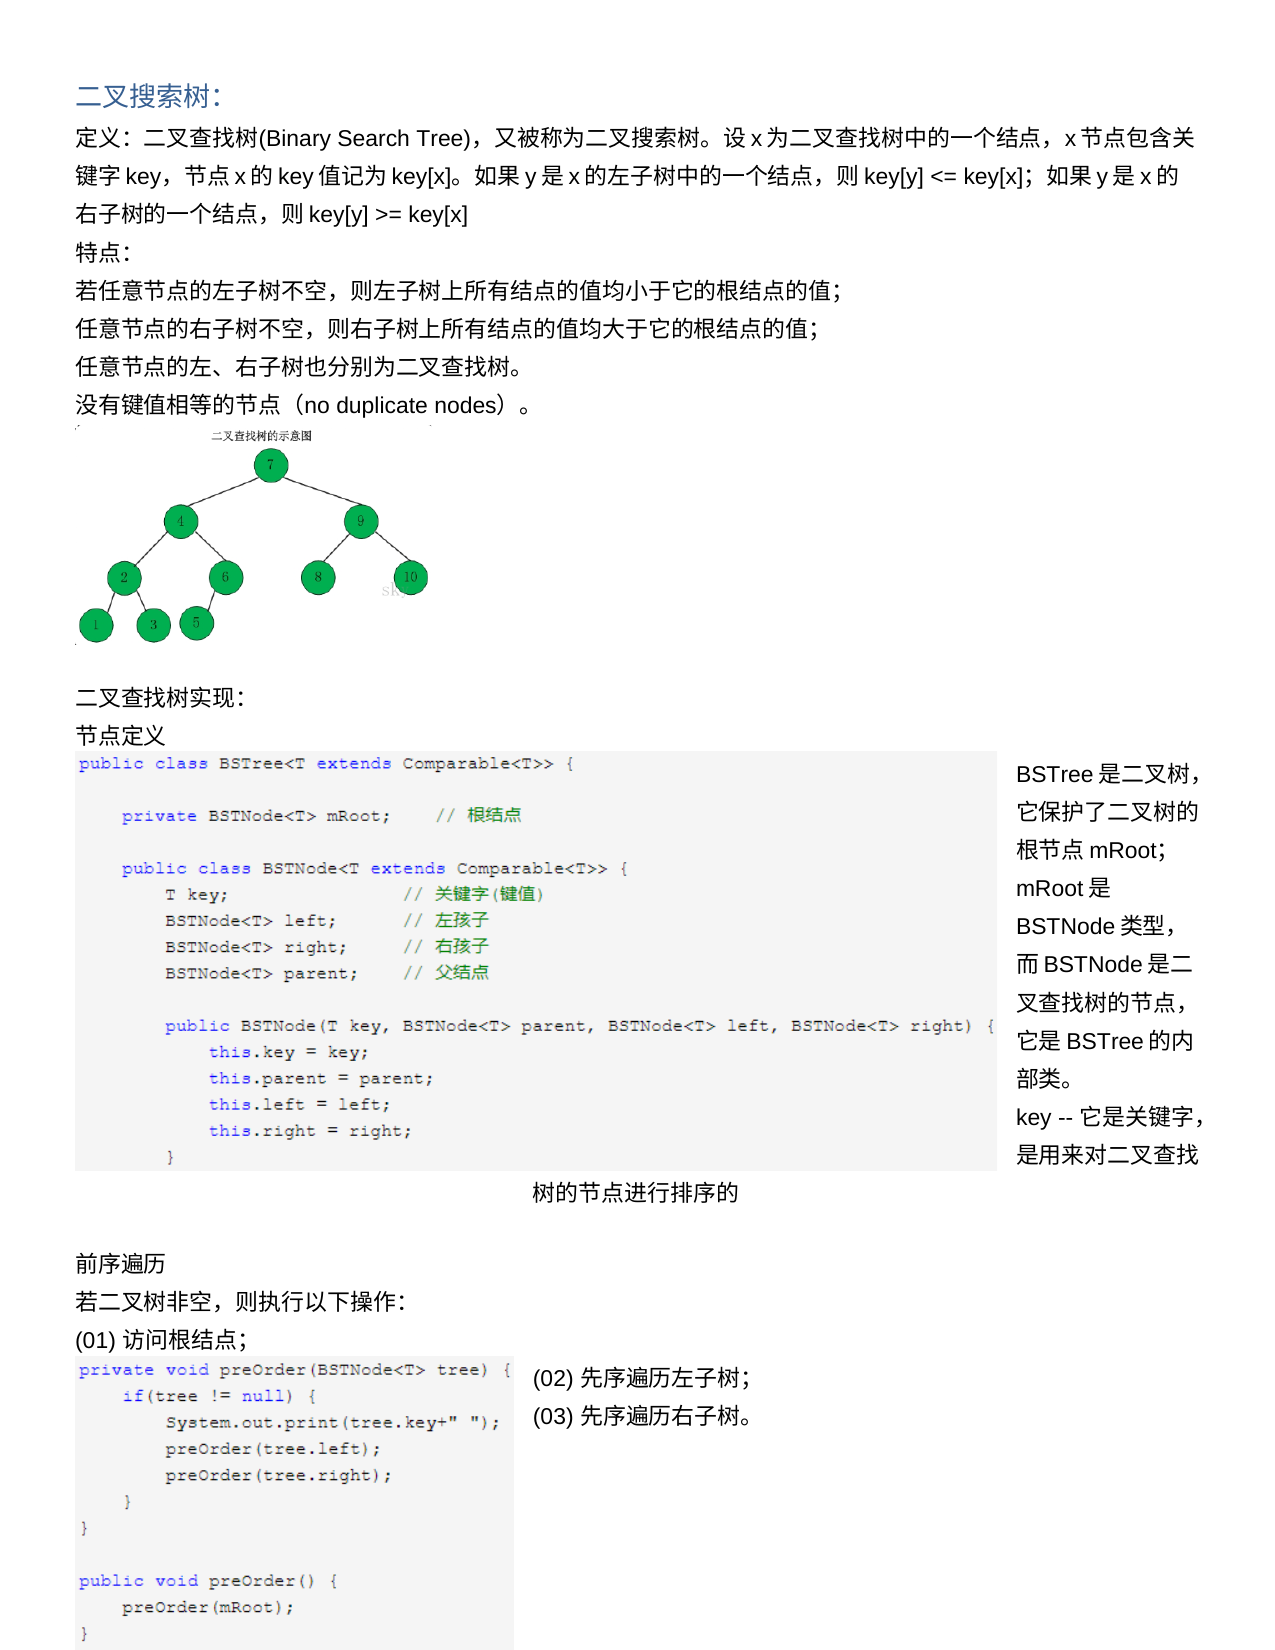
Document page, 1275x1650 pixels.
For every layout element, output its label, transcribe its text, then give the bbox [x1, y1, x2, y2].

subtitle 二叉搜索树： [75, 75, 1200, 114]
text 任意节点的右子树不空，则右子树上所有结点的值均大于它的根结点的值； [75, 311, 1200, 344]
text 节点定义 [75, 717, 1200, 751]
text key -- 它是关键字，是用来对二叉查找树的节点进行排序的 [75, 1099, 1200, 1241]
text 若任意节点的左子树不空，则左子树上所有结点的值均小于它的根结点的值； [75, 273, 1200, 306]
text 特点： [75, 234, 1200, 268]
text 任意节点的左、右子树也分别为二叉查找树。 [75, 349, 1200, 382]
text 定义：二叉查找树(Binary Search Tree)，又被称为二叉搜索树。设x为二叉查找树中的一个结点，x节点包含关键字key，节点x的key值记为key[x]。如果y是x的左子树中的一个结点，则key[y] <= key[x]；如果y是x的右子树的一个结点，则key[y] >= key[x] [75, 120, 1200, 229]
text 若二叉树非空，则执行以下操作： [75, 1284, 1200, 1317]
text (02) 先序遍历左子树； [514, 1360, 1200, 1393]
text BSTree是二叉树，它保护了二叉树的根节点mRoot；mRoot是BSTNode类型，而BSTNode是二叉查找树的节点，它是BSTree的内部类。 [998, 756, 1200, 1094]
text (03) 先序遍历右子树。 [514, 1398, 1200, 1431]
text (01) 访问根结点； [75, 1322, 1200, 1355]
text 没有键值相等的节点（no duplicate nodes）。 [75, 387, 1200, 420]
text 二叉查找树实现： [75, 679, 1200, 713]
text 前序遍历 [75, 1246, 1200, 1279]
